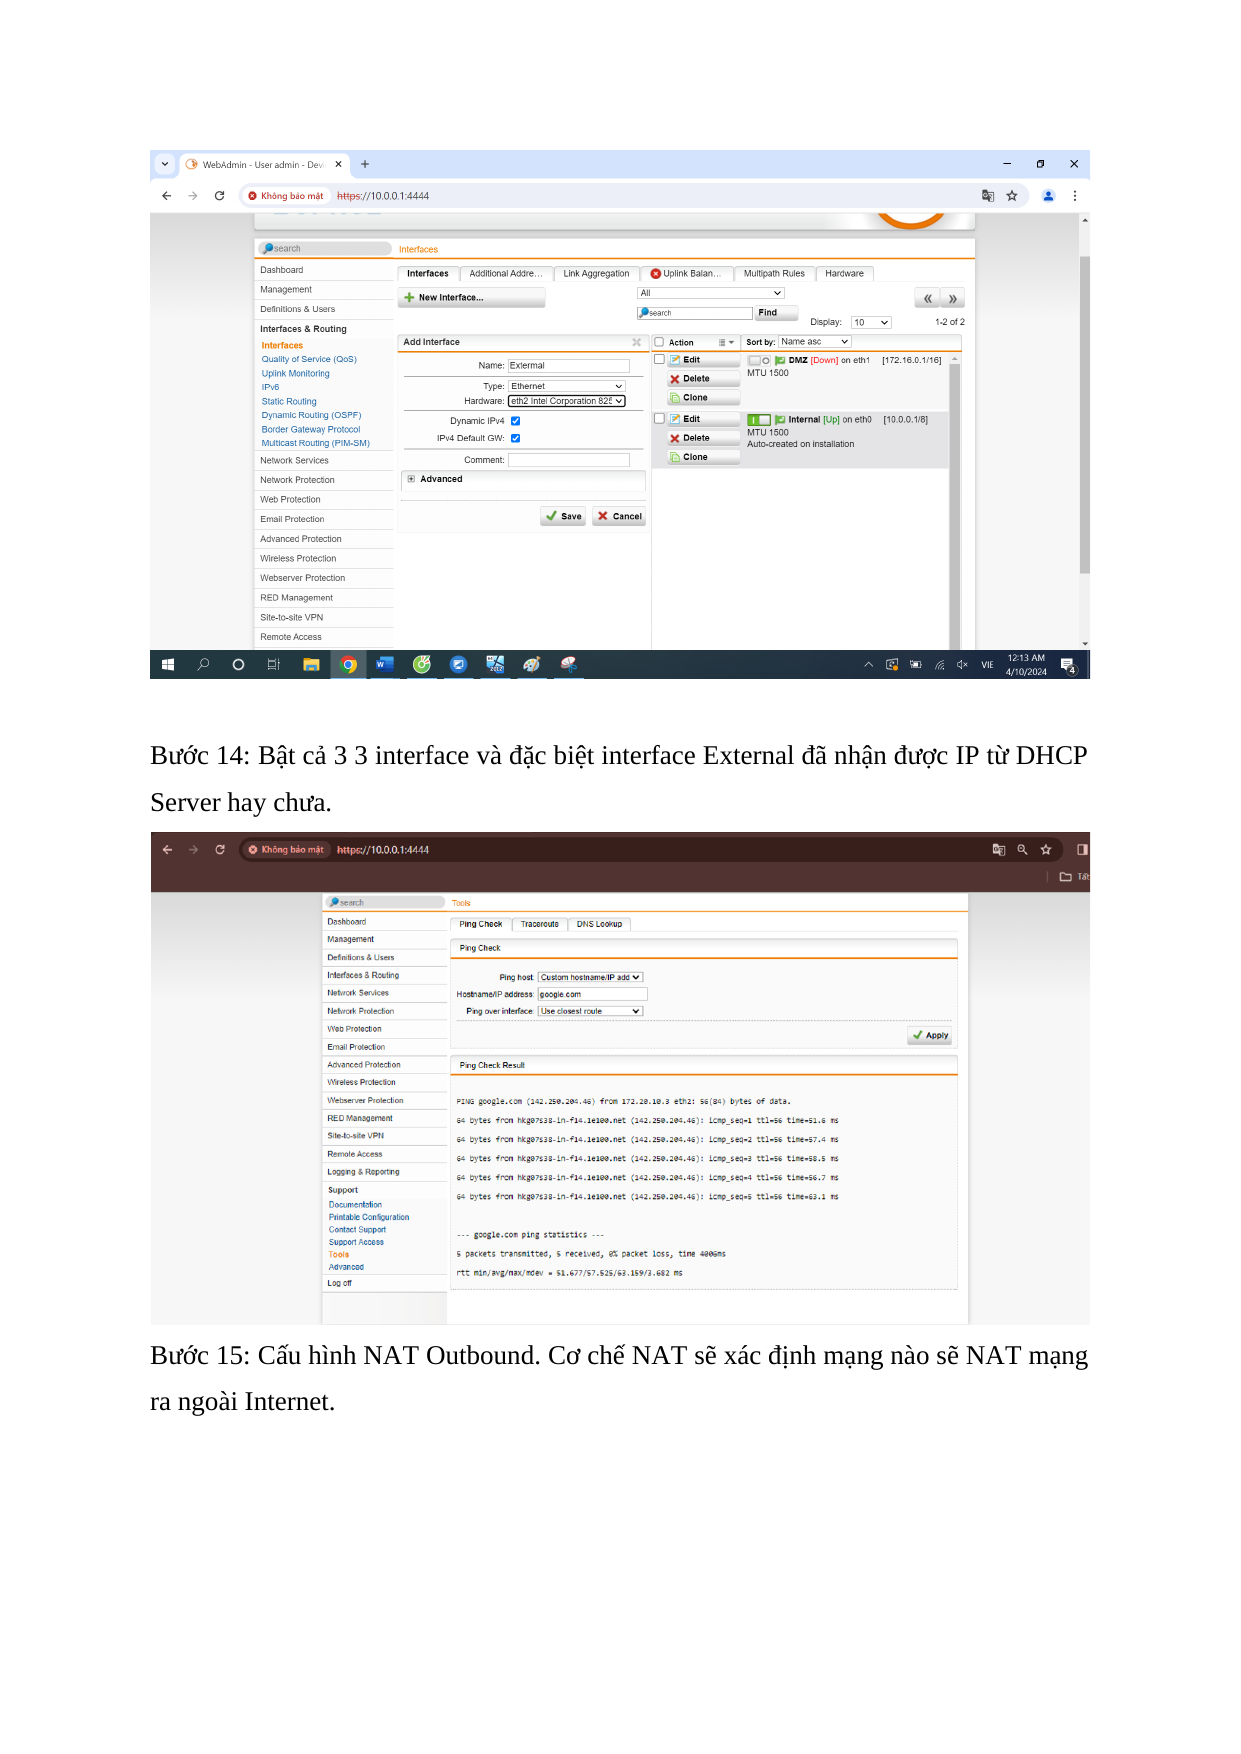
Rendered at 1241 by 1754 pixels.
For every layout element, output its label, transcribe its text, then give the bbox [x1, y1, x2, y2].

picture [150, 832, 1091, 1325]
picture [150, 150, 1091, 679]
text Bước 15: Cấu hình NAT Outbound. Cơ chế NAT sẽ xác định mạng nào sẽ NAT mạng ra ngoài Internet. [150, 1339, 1090, 1417]
text Bước 14: Bật cả 3 3 interface và đặc biệt interface External đã nhận được IP từ DHCP Server hay chưa. [150, 739, 1090, 817]
